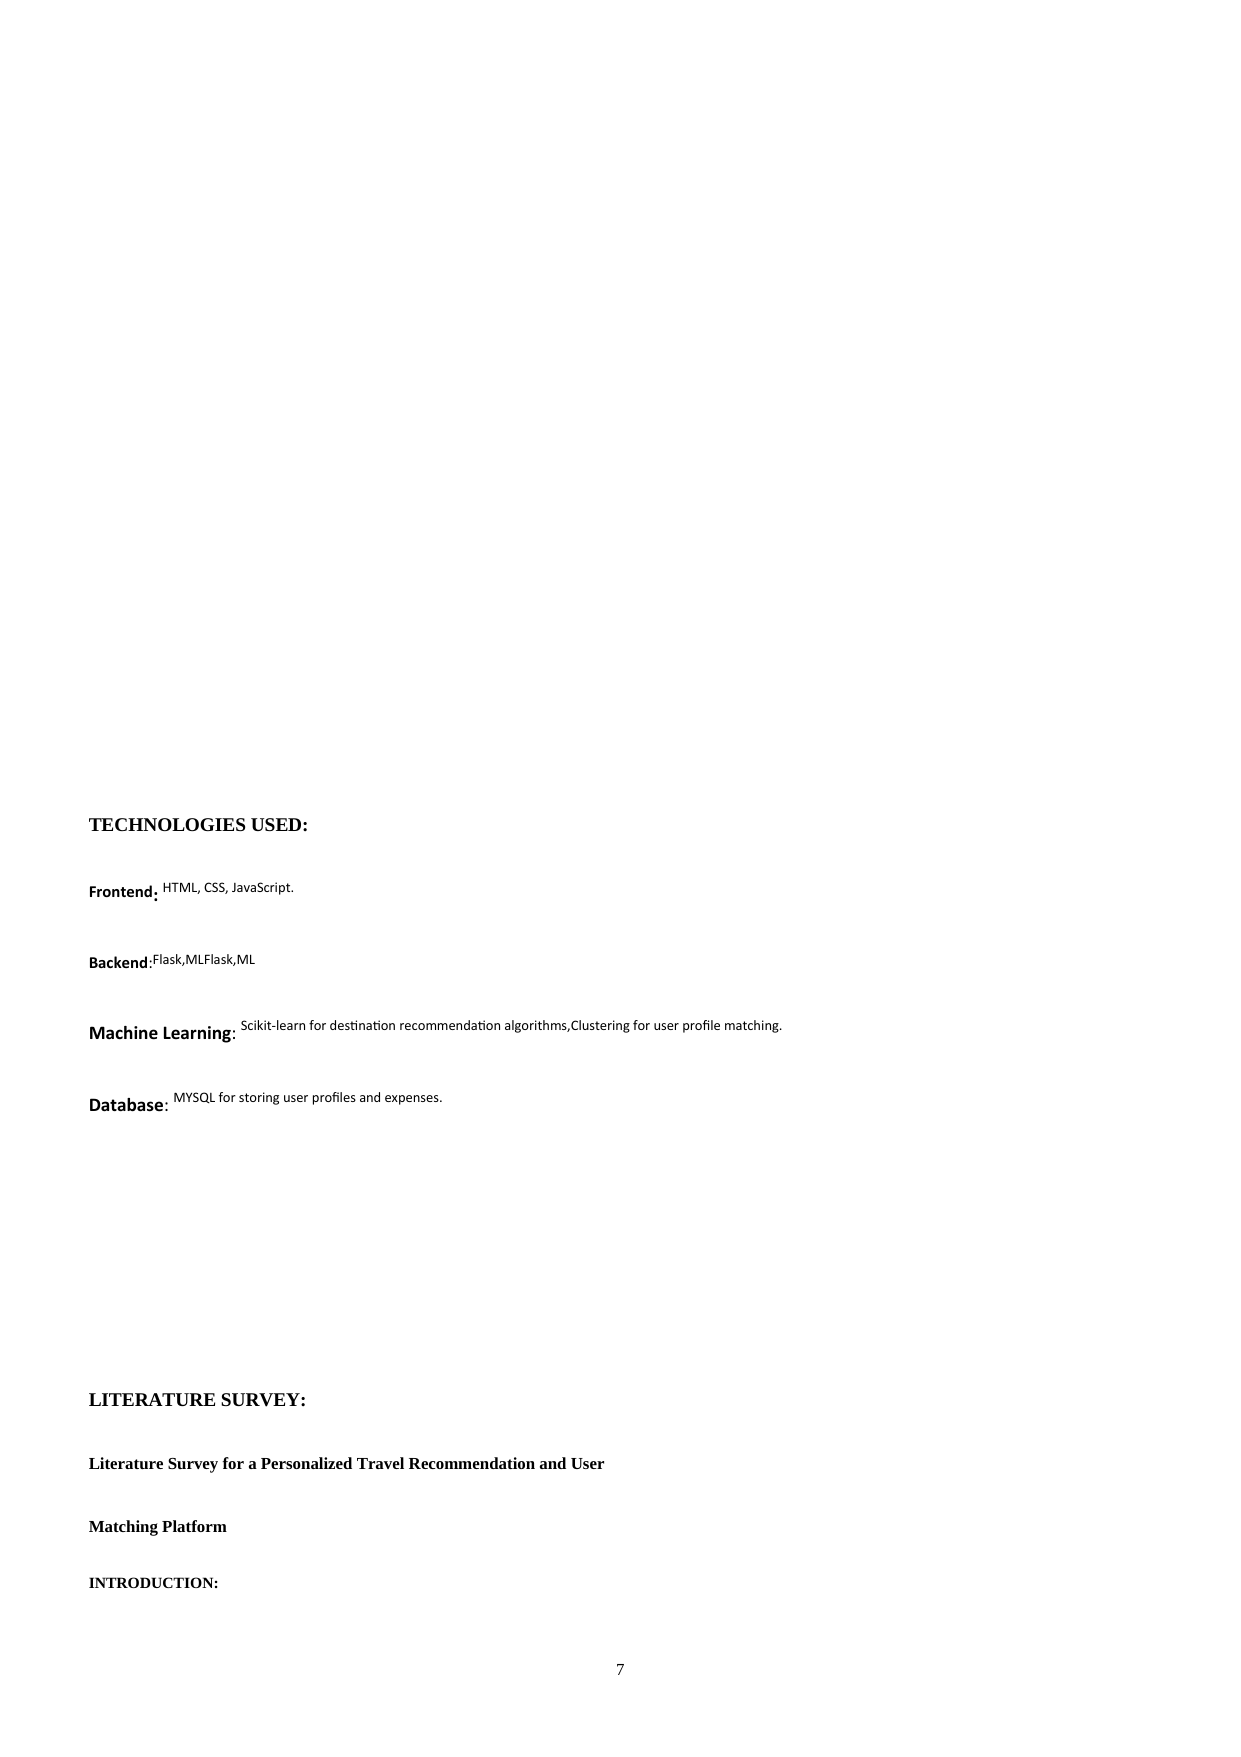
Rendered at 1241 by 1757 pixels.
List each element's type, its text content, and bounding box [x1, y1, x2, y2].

subtitle Matching Platform [88, 1503, 1149, 1536]
text Frontend: HTML, CSS, JavaScript. [88, 866, 1152, 906]
subtitle Literature Survey for a Personalized Travel Recommendation and User [88, 1440, 1149, 1473]
text Backend:Flask,MLFlask,ML [88, 937, 1152, 973]
subtitle INTRODUCTION: [88, 1561, 1149, 1592]
text Database: MYSQL for storing user profiles and expenses. [88, 1075, 1152, 1116]
text Machine Learning: Scikit-learn for destination recommendation algorithms,Clustering for user profile matching. [88, 1003, 1152, 1044]
text TECHNOLOGIES USED: [88, 797, 1152, 835]
text LITERATURE SURVEY: [88, 1372, 1152, 1411]
